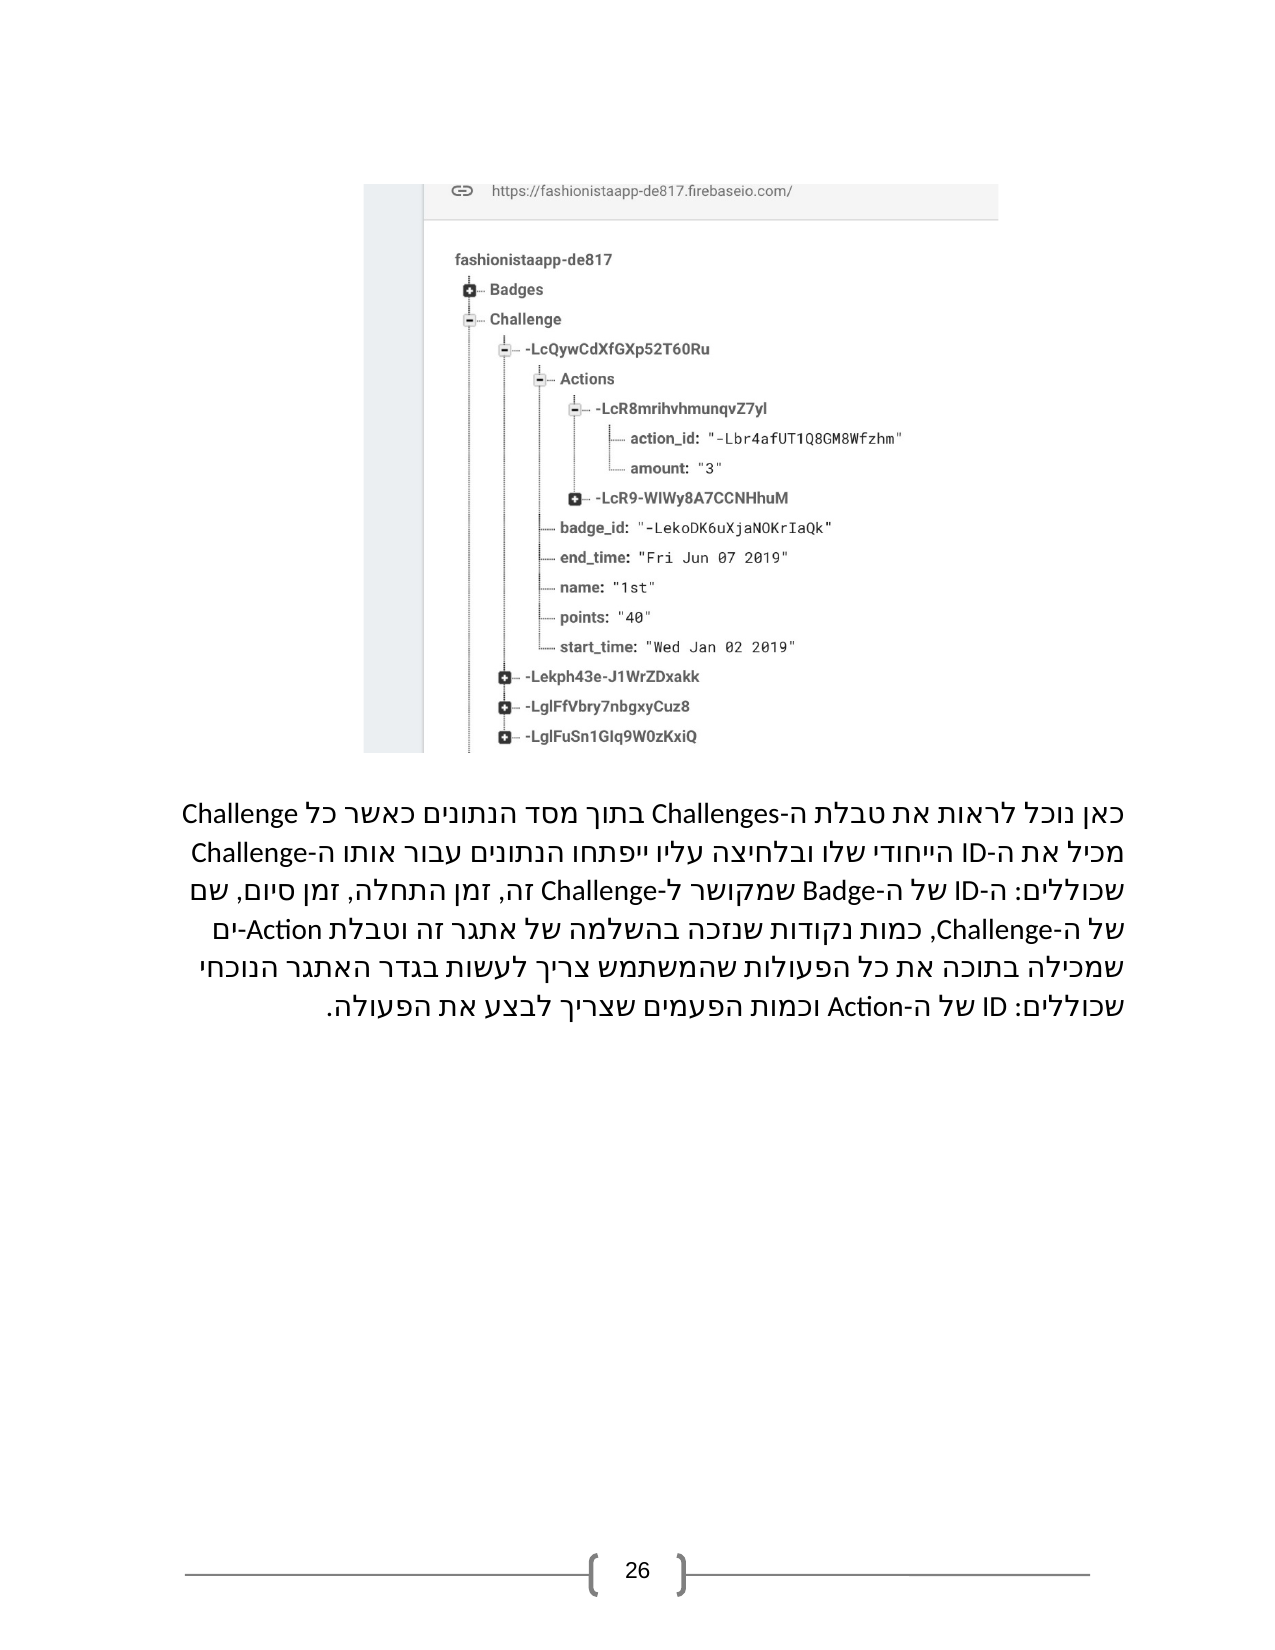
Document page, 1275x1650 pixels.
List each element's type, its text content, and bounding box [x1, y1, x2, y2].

text כאן נוכל לראות את טבלת ה-Challenges בתוך מסד הנתונים כאשר כל Challenge מכיל את ה-ID הייחודי שלו ובלחיצה עליו ייפתחו הנתונים עבור אותו ה-Challenge שכוללים: ה-ID של ה-Badge שמקושר ל-Challenge זה, זמן התחלה, זמן סיום, שם של ה-Challenge, כמות נקודות שנזכה בהשלמה של אתגר זה וטבלת Action-ים שמכילה בתוכה את כל הפעולות שהמשתמש צריך לעשות בגדר האתגר הנוכחי שכוללים: ID של ה-Action וכמות הפעמים שצריך לבצע את הפעולה. [150, 796, 1125, 1023]
picture [363, 184, 999, 753]
